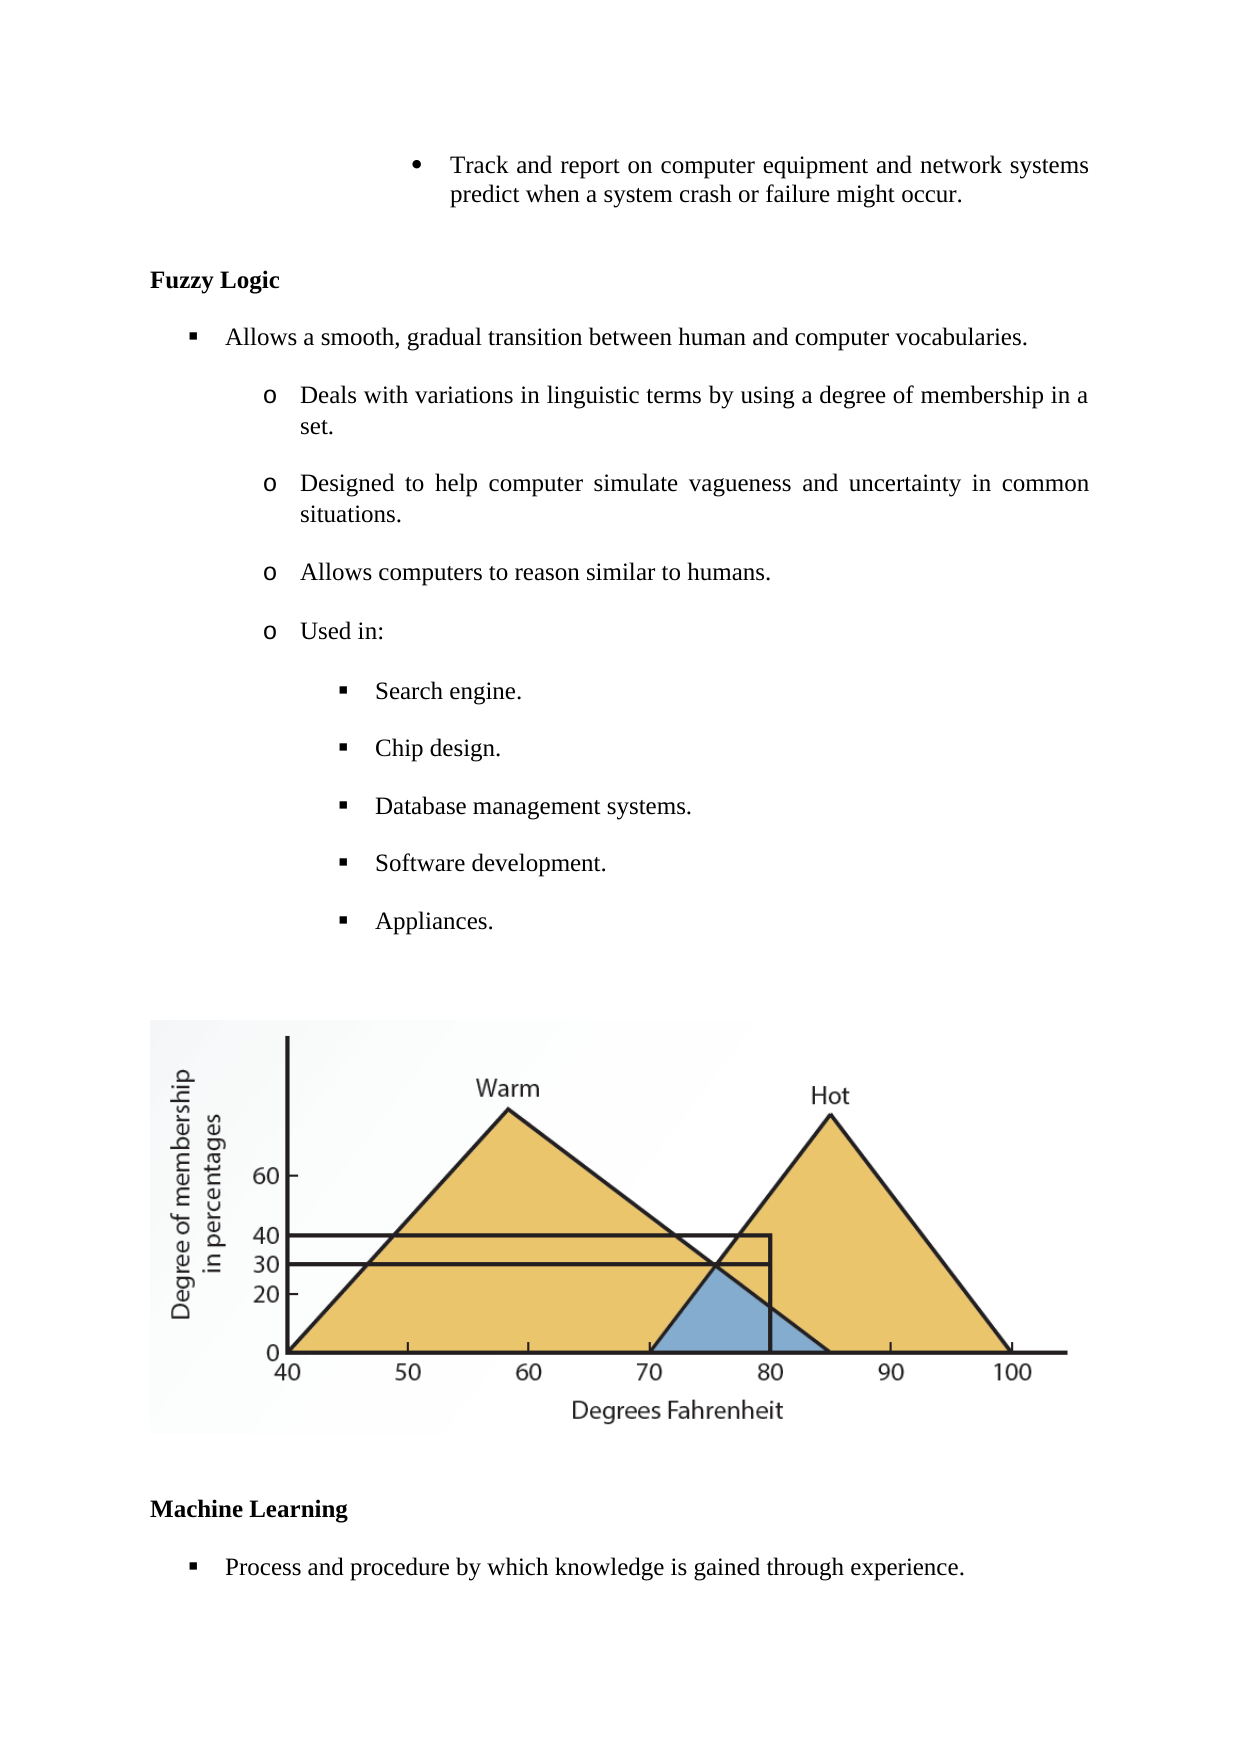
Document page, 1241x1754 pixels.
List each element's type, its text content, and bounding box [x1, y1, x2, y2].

picture [150, 1020, 1091, 1437]
list Chip design. [337, 733, 1090, 762]
list Search engine. [337, 676, 1090, 704]
list Process and procedure by which knowledge is gained through experience. [187, 1552, 1090, 1581]
text Machine Learning [150, 1494, 1090, 1523]
list Allows computers to reason similar to humans. [262, 557, 1090, 587]
list Appliances. [337, 906, 1090, 934]
list Designed to help computer simulate vagueness and uncertainty in common situations. [262, 468, 1090, 528]
list Deals with variations in linguistic terms by using a degree of membership in a set. [262, 380, 1090, 439]
list Software development. [337, 848, 1090, 877]
text Fuzzy Logic [150, 265, 1090, 294]
list Used in: [262, 616, 1090, 647]
list Track and report on computer equipment and network systems predict when a system crash or failure might occur. [412, 150, 1090, 207]
list Database management systems. [337, 791, 1090, 819]
list Allows a smooth, gradual transition between human and computer vocabularies. [187, 322, 1090, 351]
